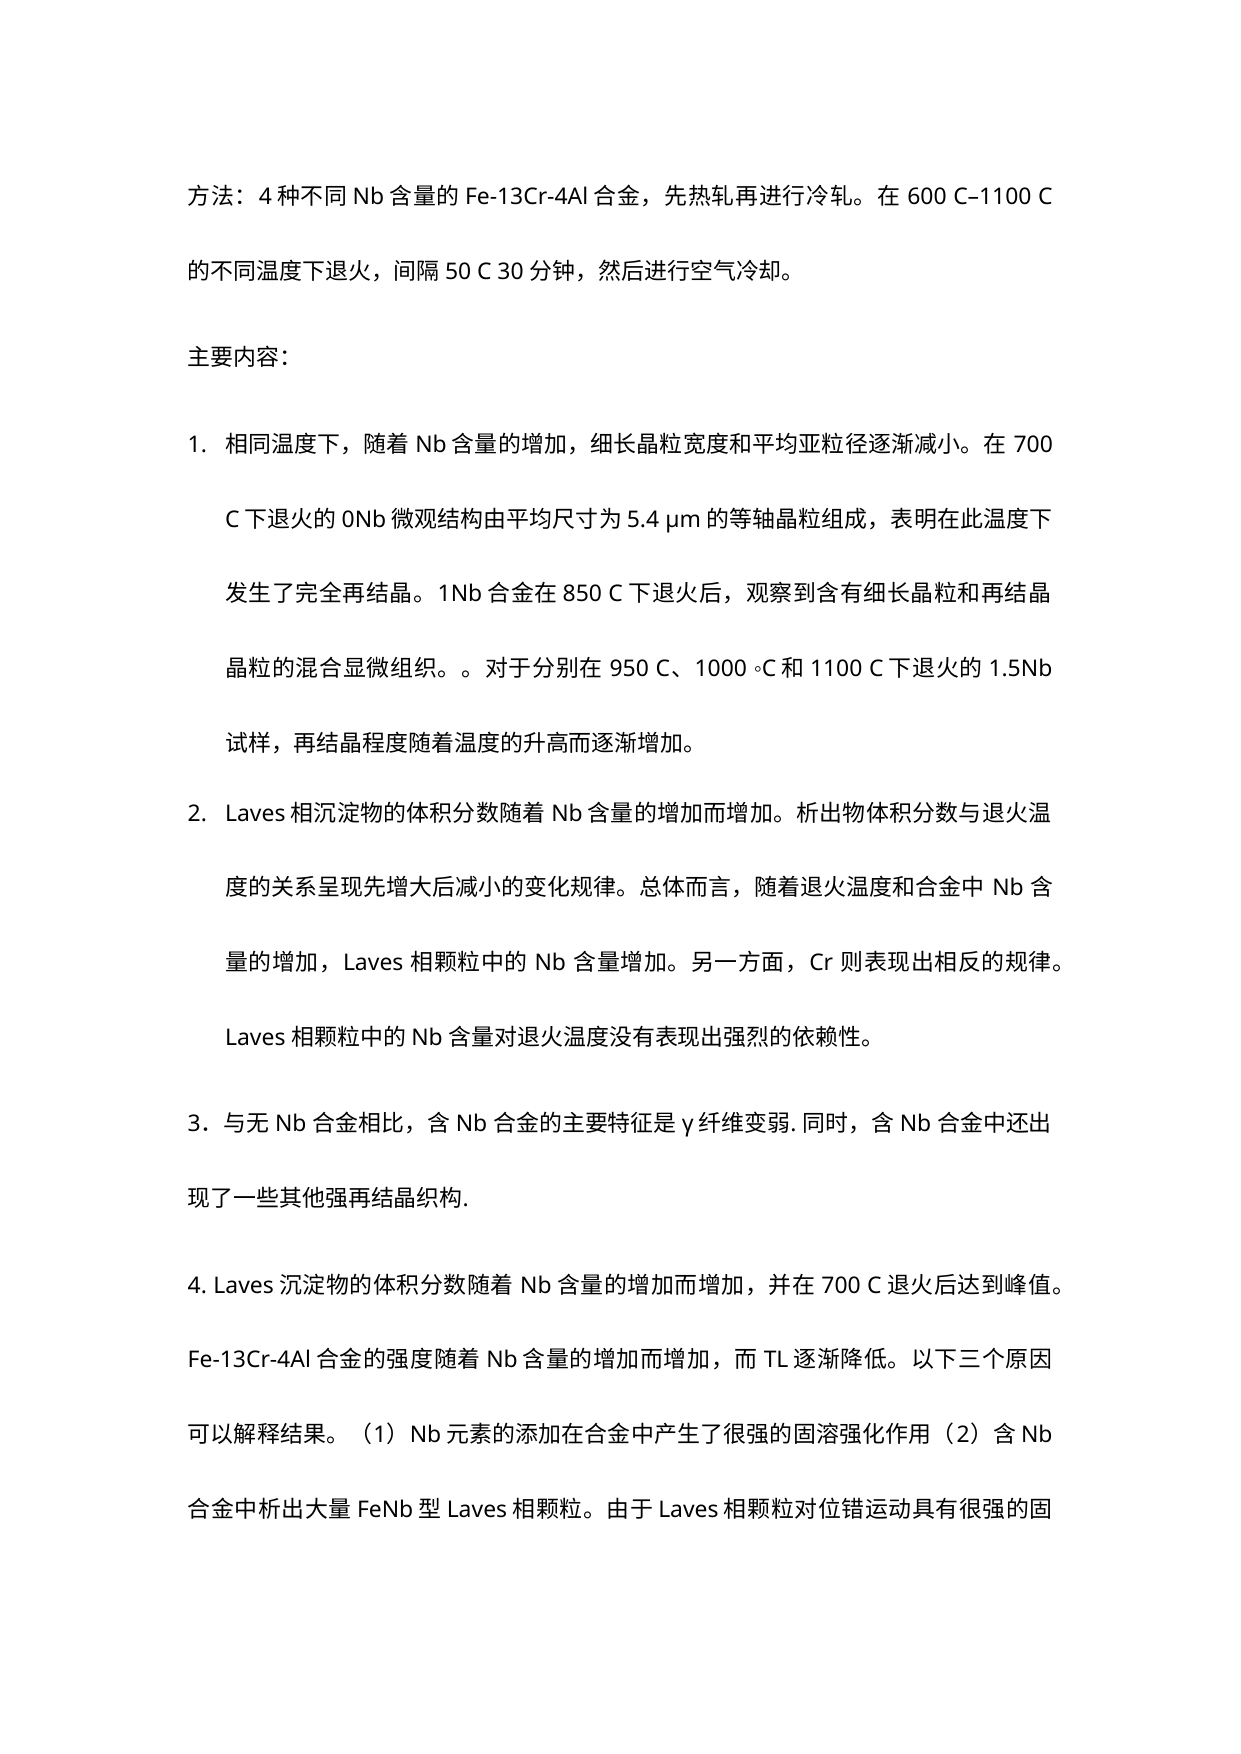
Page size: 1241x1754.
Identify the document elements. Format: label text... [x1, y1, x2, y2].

list 相同温度下，随着Nb含量的增加，细长晶粒宽度和平均亚粒径逐渐减小。在700 C下退火的0Nb微观结构由平均尺寸为5.4 μm的等轴晶粒组成，表明在此温度下发生了完全再结晶。1Nb合金在850 C下退火后，观察到含有细长晶粒和再结晶晶粒的混合显微组织。。对于分别在950 C、1000 ◦C和1100 C下退火的1.5Nb试样，再结晶程度随着温度的升高而逐渐增加。 [187, 410, 1053, 774]
text 方法：4种不同Nb含量的Fe-13Cr-4Al合金，先热轧再进行冷轧。在 600 C–1100 C 的不同温度下退火，间隔 50 C 30 分钟，然后进行空气冷却。 [187, 162, 1053, 302]
list Laves相沉淀物的体积分数随着Nb含量的增加而增加。析出物体积分数与退火温度的关系呈现先增大后减小的变化规律。总体而言，随着退火温度和合金中 Nb 含量的增加，Laves 相颗粒中的 Nb 含量增加。另一方面，Cr 则表现出相反的规律。Laves 相颗粒中的 Nb 含量对退火温度没有表现出强烈的依赖性。 [187, 778, 1053, 1068]
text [187, 1251, 1053, 1540]
text 主要内容： [187, 323, 1053, 388]
text 3．与无 Nb 合金相比，含 Nb 合金的主要特征是γ纤维变弱. 同时，含 Nb 合金中还出现了一些其他强再结晶织构. [187, 1089, 1053, 1229]
